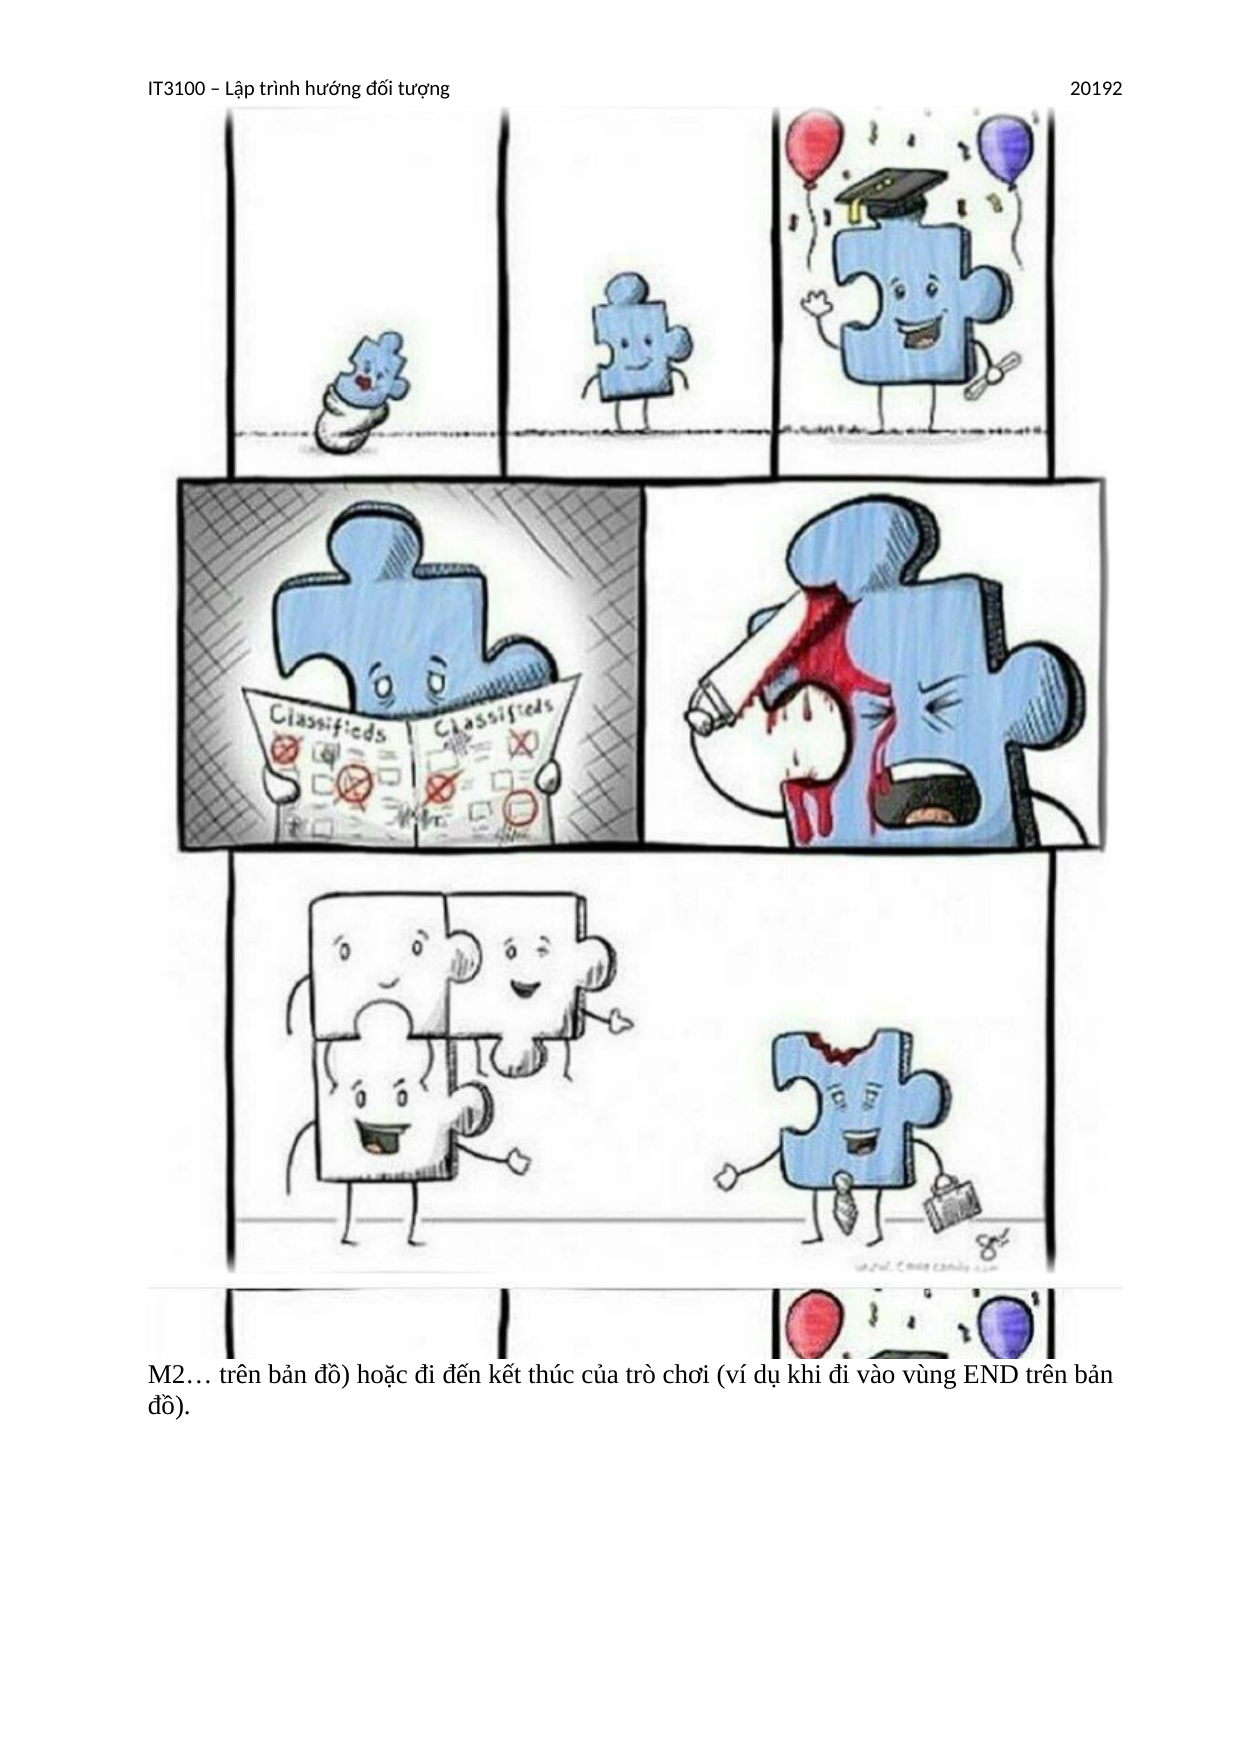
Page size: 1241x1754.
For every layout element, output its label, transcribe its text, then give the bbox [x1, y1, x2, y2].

picture [177, 130, 1093, 1253]
text Khái quát về đề tài : Người chơi điều khiển một hoặc nhiều nhân vật trong một bản đồ được lưu trong một cấu trúc dữ liệu, ví dụ: mảng hai chiều trong đó mỗi ô tương ứng với một dạng bản đồ khác nhau (đất, cỏ, nước…) Trên bản đồ có các quái vật có thể di chuyển được. Các nhân vật người chơi điều khiển và quái vật có các chỉ số xác định tình trạng và thể lực (ví dụ HP, MP, Attack, Defense, Speed…). Người chơi có thể tấn công quái vật và sử dụng các kỹ năng đặc biệt. Tương tự, quái vật cũng có thể tìm đến và tấn công người chơi. Người chơi có thể di chuyển qua lại giữa các bản đồ khác nhau (ví dụ khi đi vào vùng M0, M1, M2… trên bản đồ) hoặc đi đến kết thúc của trò chơi (ví dụ khi đi vào vùng END trên bản đồ). [148, 1359, 1122, 1421]
picture [147, 1282, 1123, 1359]
